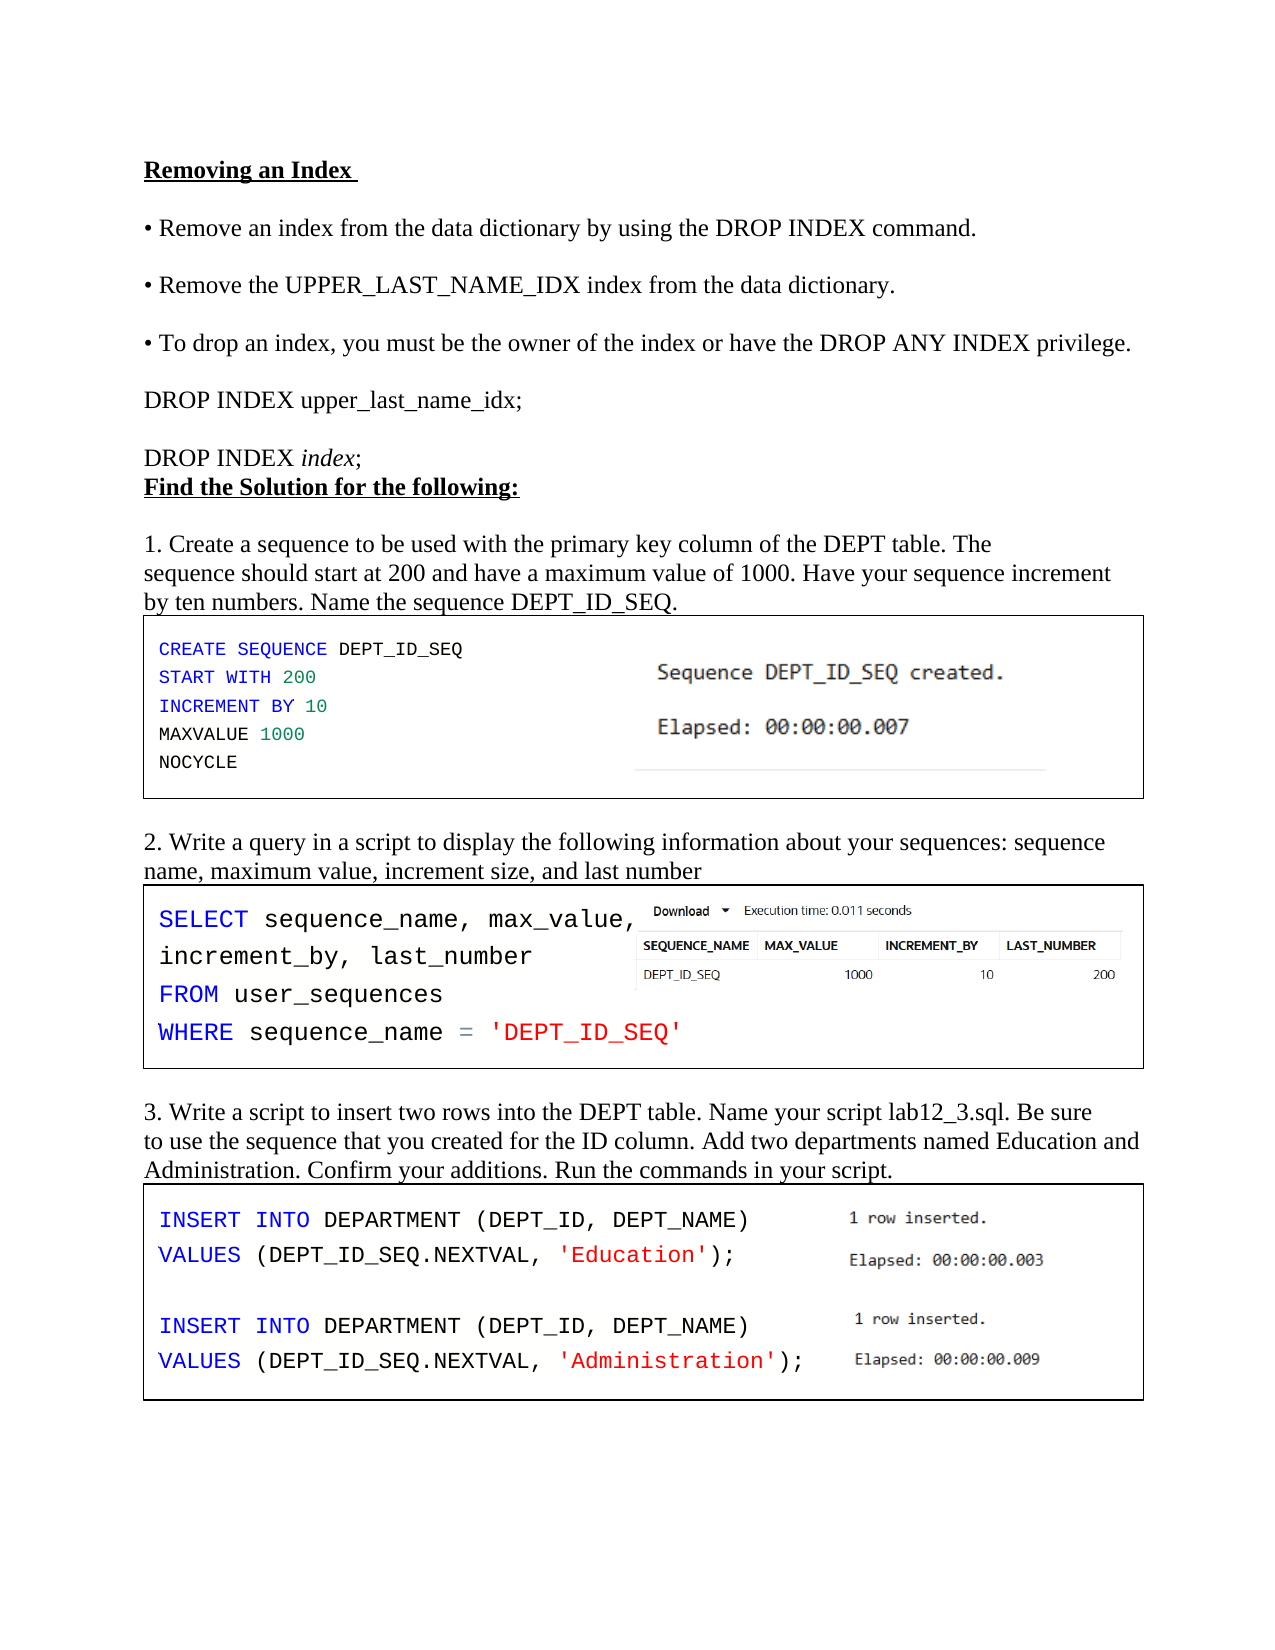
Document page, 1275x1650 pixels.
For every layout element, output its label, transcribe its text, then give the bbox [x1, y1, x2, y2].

text 2. Write a query in a script to display the following information about your sequences: sequence [143, 827, 1144, 856]
text Administration. Confirm your additions. Run the commands in your script. [143, 1155, 1144, 1183]
text Removing an Index [143, 155, 1144, 184]
text DROP INDEX upper_last_name_idx; [143, 385, 1144, 414]
picture [634, 897, 1123, 1000]
picture [836, 1188, 1086, 1386]
text • Remove an index from the data dictionary by using the DROP INDEX command. [143, 213, 1144, 242]
text DROP INDEX index; [143, 443, 1144, 472]
text by ten numbers. Name the sequence DEPT_ID_SEQ. [143, 587, 1144, 615]
text 3. Write a script to insert two rows into the DEPT table. Name your script lab12_3.sql. Be sure [143, 1097, 1144, 1126]
text • To drop an index, you must be the owner of the index or have the DROP ANY INDEX privilege. [143, 328, 1144, 357]
text Find the Solution for the following: [143, 472, 1144, 500]
text • Remove the UPPER_LAST_NAME_IDX index from the data dictionary. [143, 270, 1144, 299]
text sequence should start at 200 and have a maximum value of 1000. Have your sequence increment [143, 558, 1144, 587]
text to use the sequence that you created for the ID column. Add two departments named Education and [143, 1126, 1144, 1155]
picture [635, 640, 1046, 774]
text 1. Create a sequence to be used with the primary key column of the DEPT table. The [143, 529, 1144, 558]
text name, maximum value, increment size, and last number [143, 856, 1144, 884]
